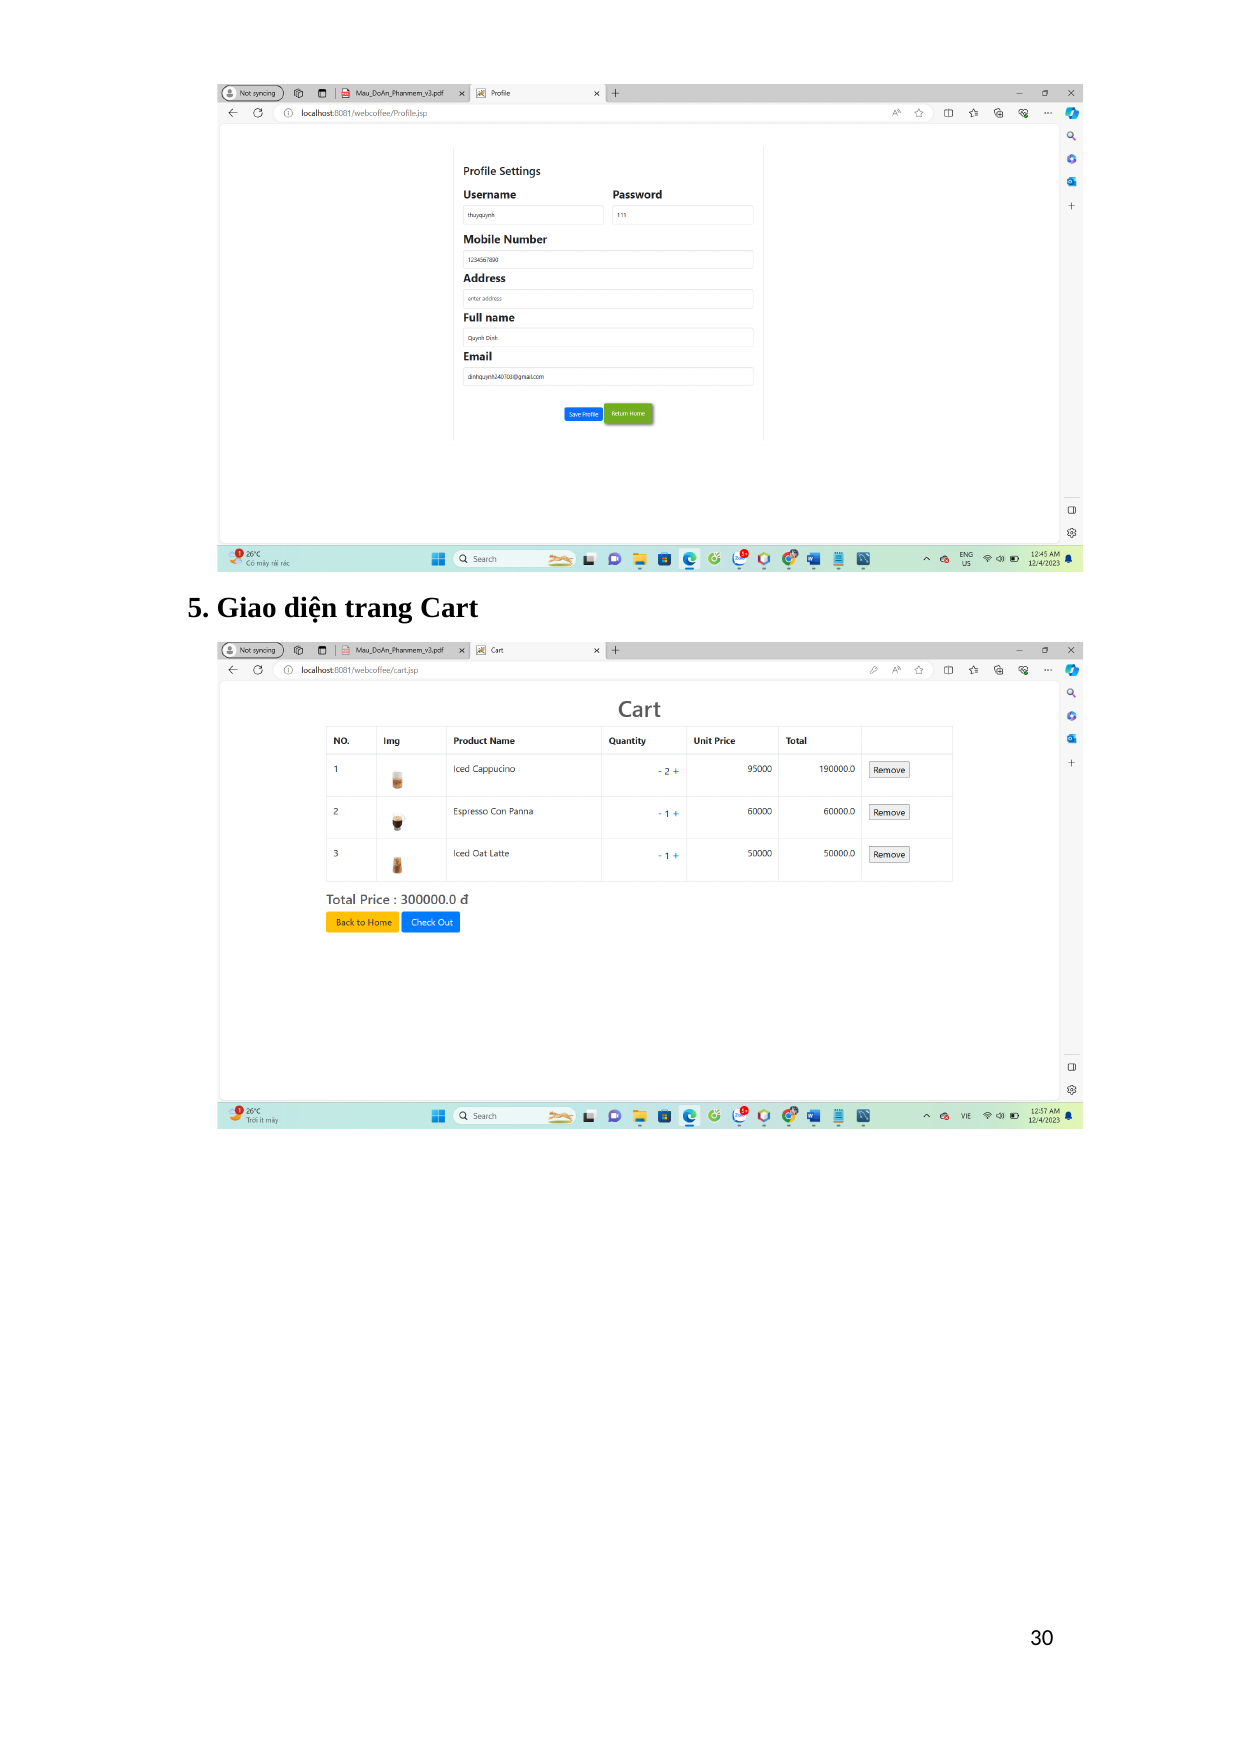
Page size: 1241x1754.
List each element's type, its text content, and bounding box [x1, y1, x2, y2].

subtitle 5. Giao diện trang Cart [187, 591, 1039, 624]
picture [217, 84, 1084, 572]
picture [217, 642, 1084, 1129]
